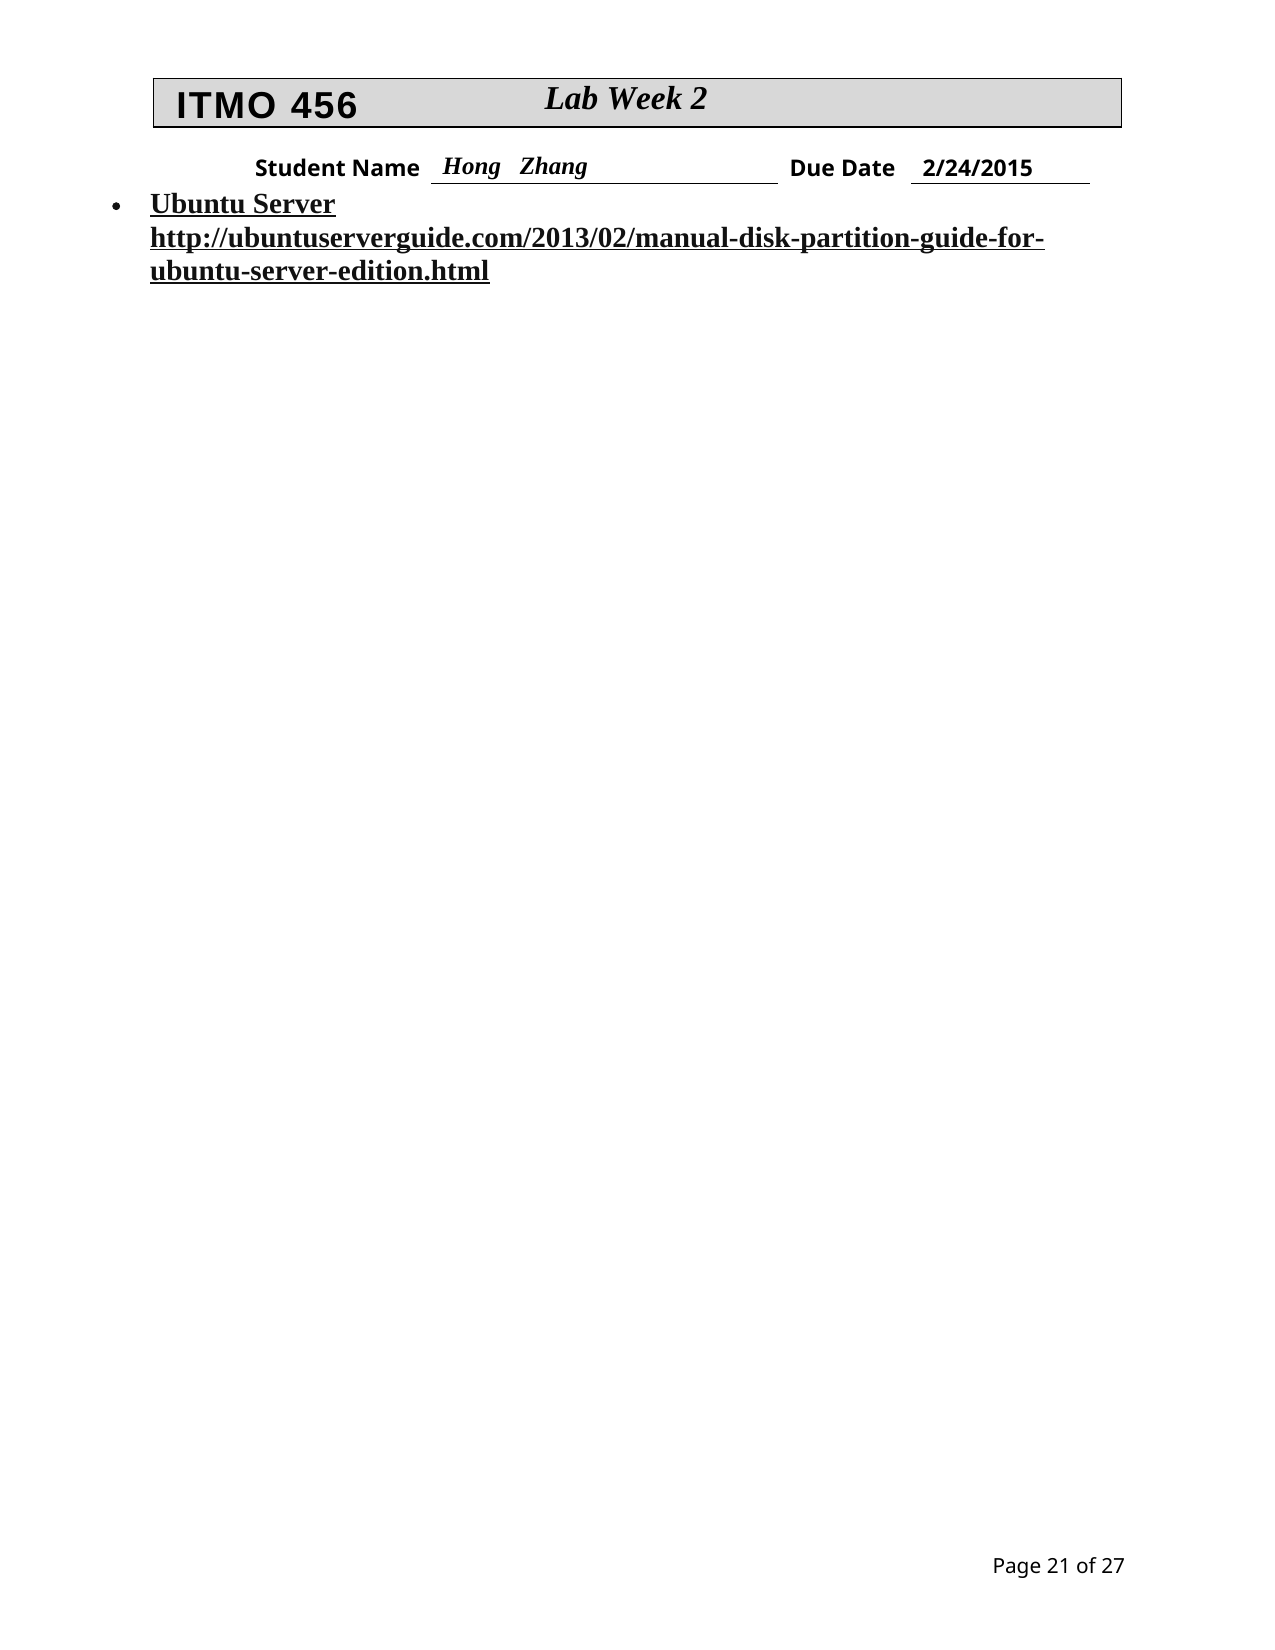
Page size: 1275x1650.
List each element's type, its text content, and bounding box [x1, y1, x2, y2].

text http://ubuntuserverguide.com/2013/02/manual-disk-partition-guide-for-ubuntu-server-edition.html [150, 220, 1125, 287]
list Ubuntu Server [112, 186, 1125, 220]
